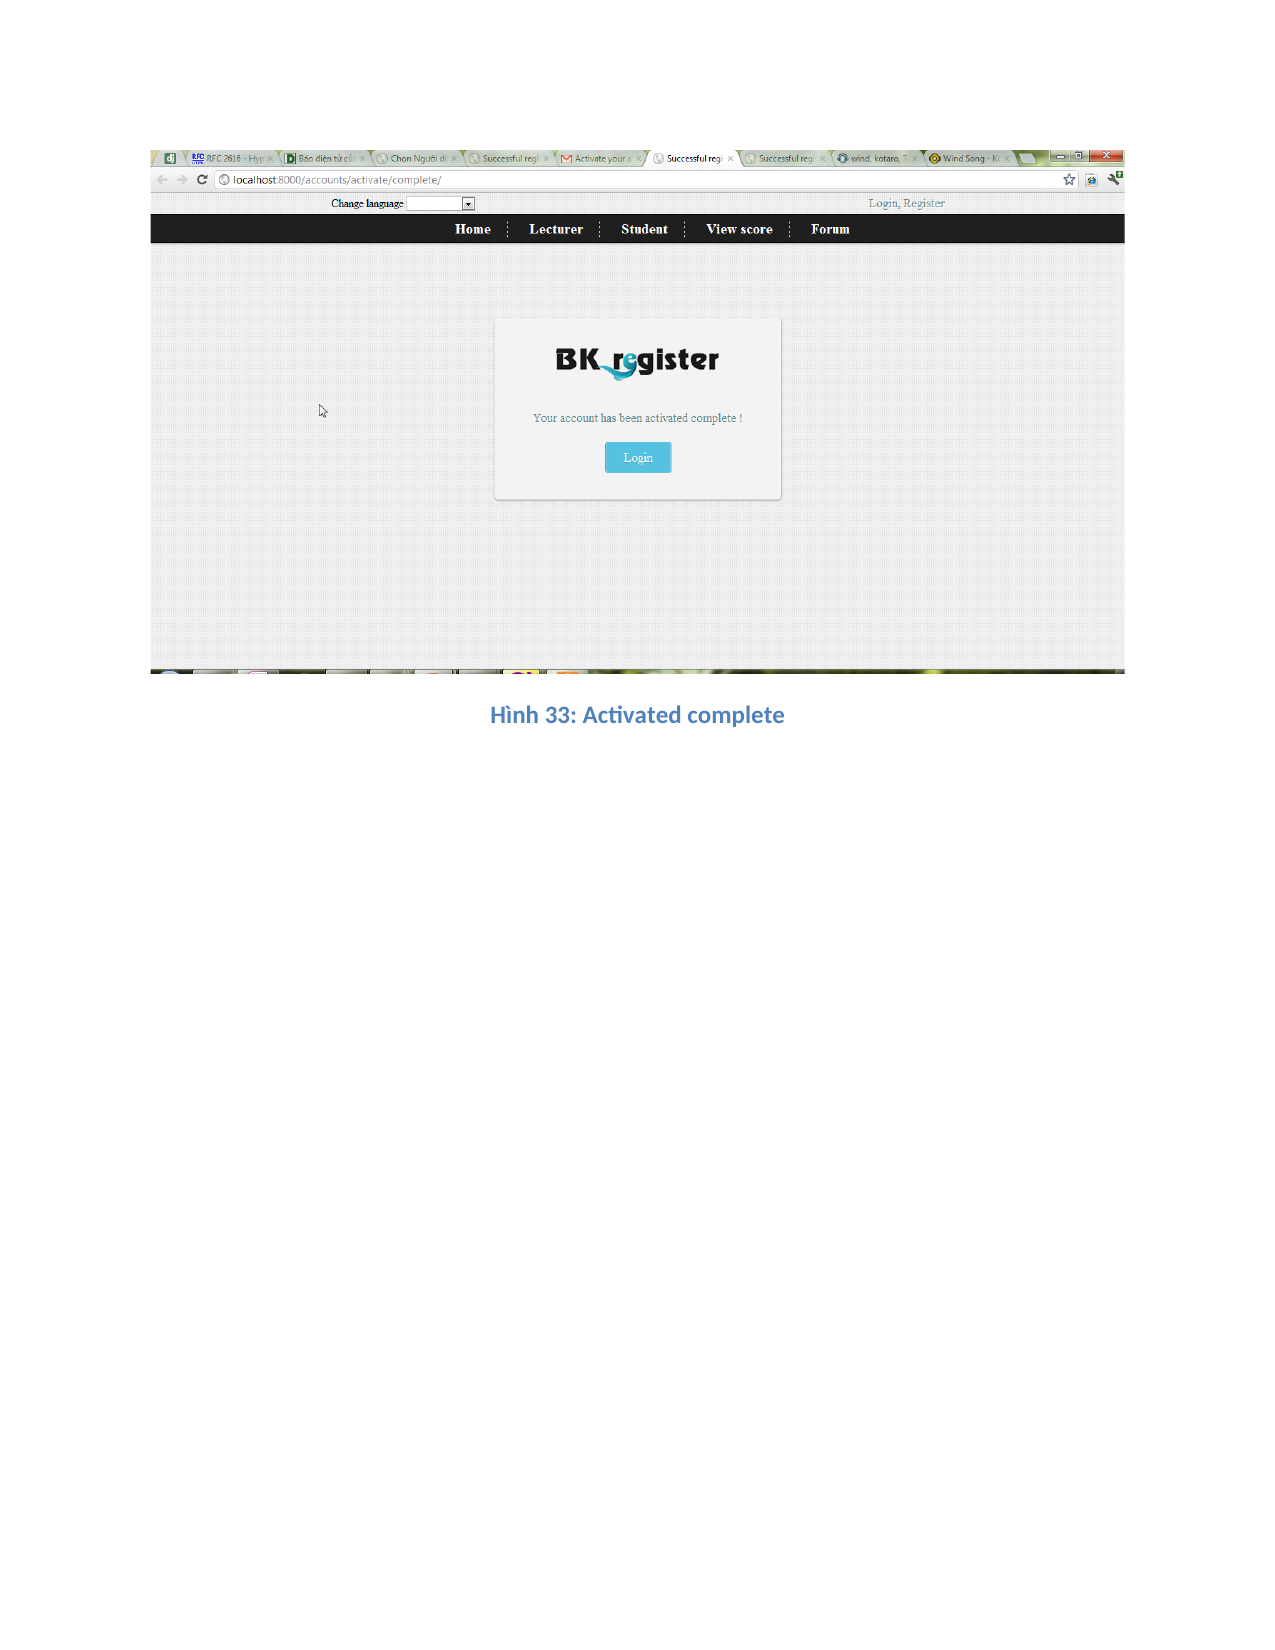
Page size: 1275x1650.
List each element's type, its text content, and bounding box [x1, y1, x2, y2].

picture [150, 150, 1125, 674]
